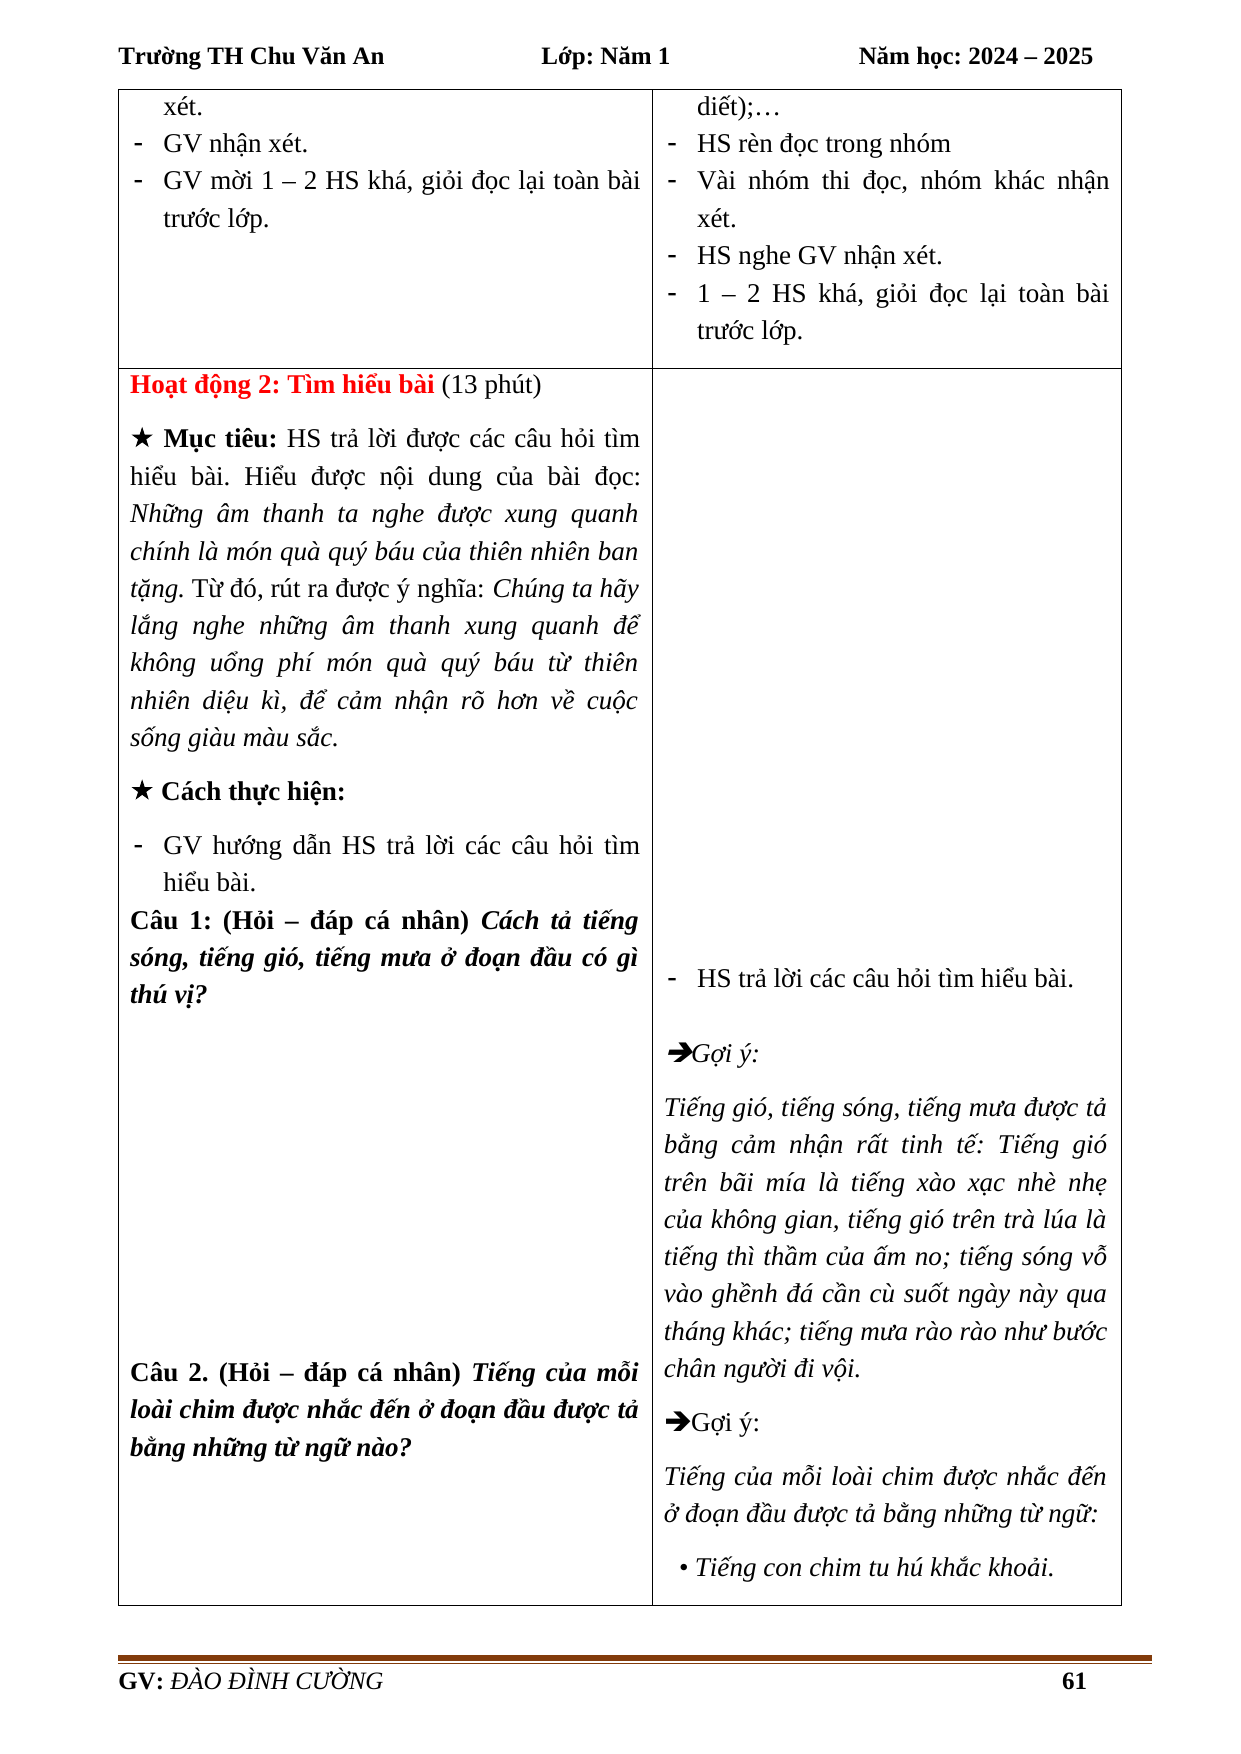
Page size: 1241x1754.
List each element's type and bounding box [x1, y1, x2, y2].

table_cell [653, 369, 1121, 1605]
table_cell [119, 369, 652, 1605]
table_cell [119, 90, 652, 368]
table_cell [653, 90, 1121, 368]
